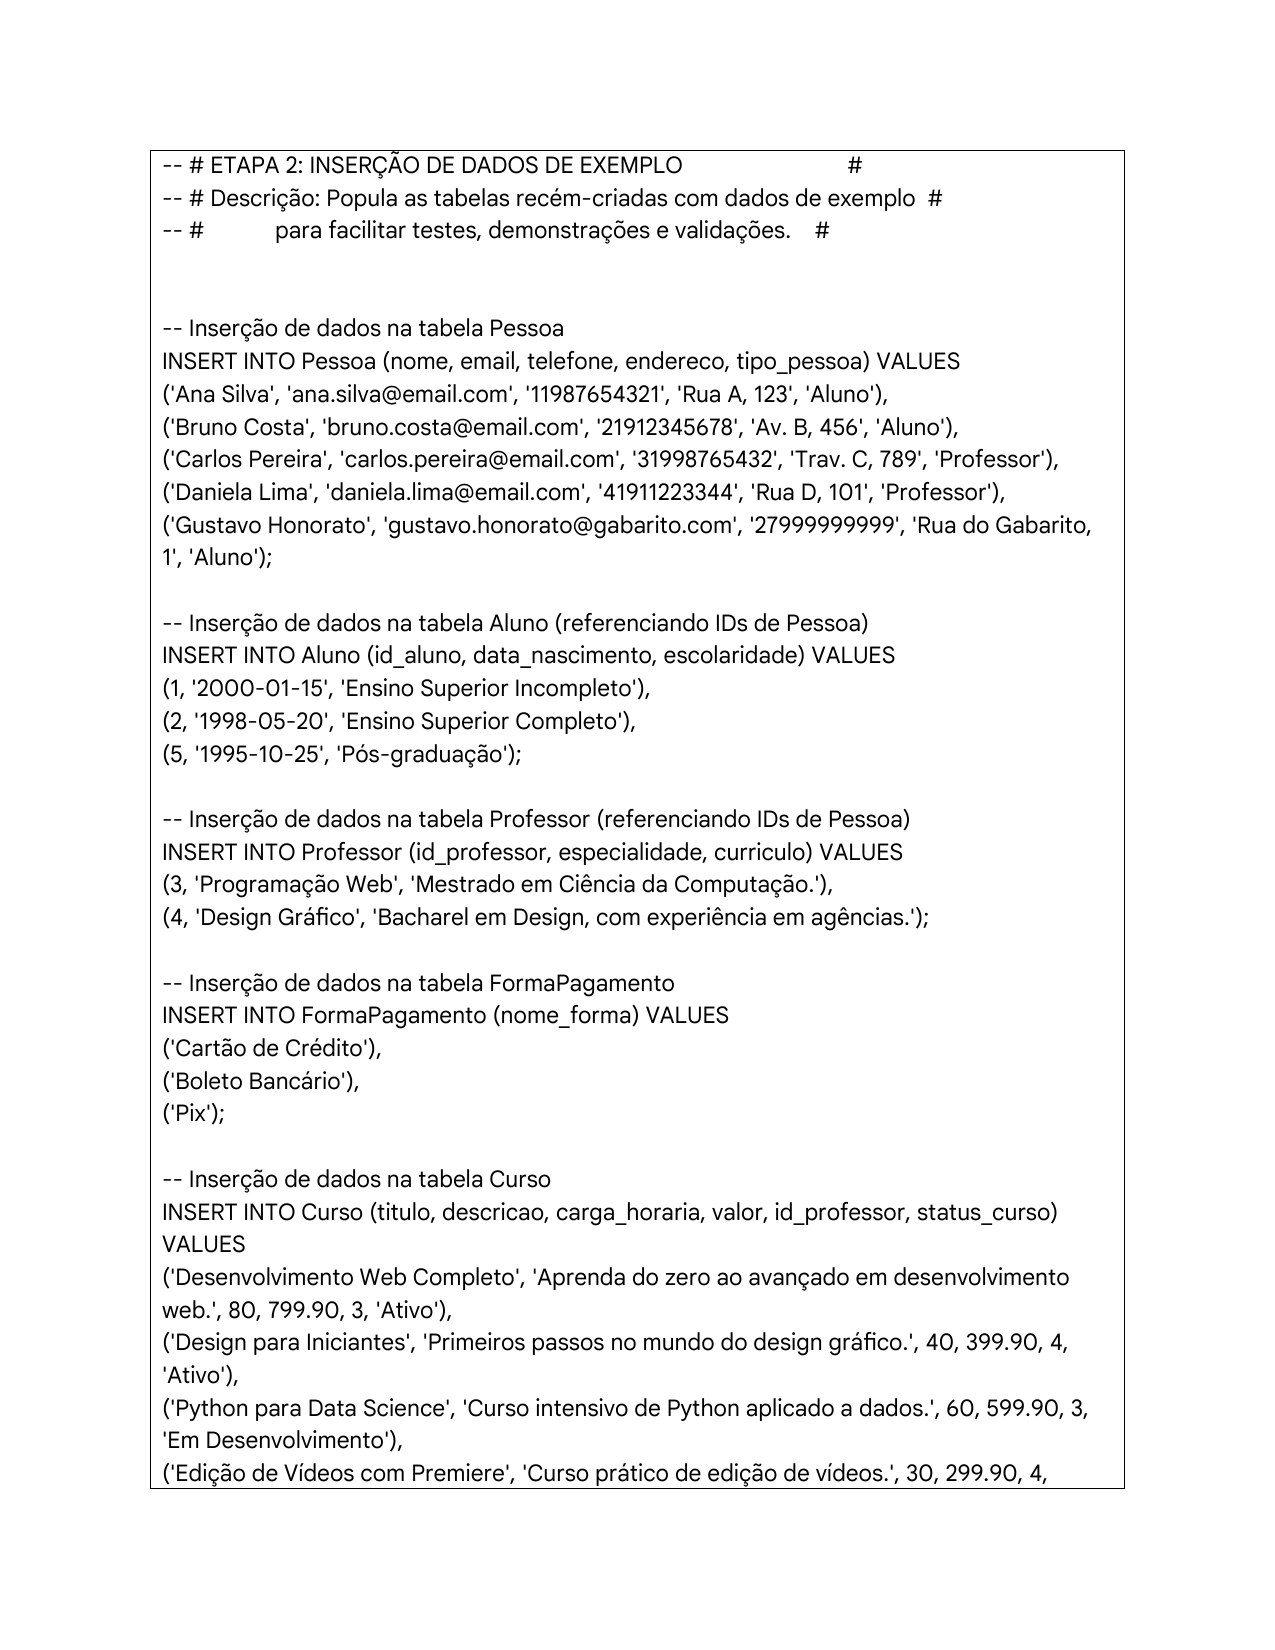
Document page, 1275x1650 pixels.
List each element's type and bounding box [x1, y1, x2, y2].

table_header [151, 151, 1124, 1488]
